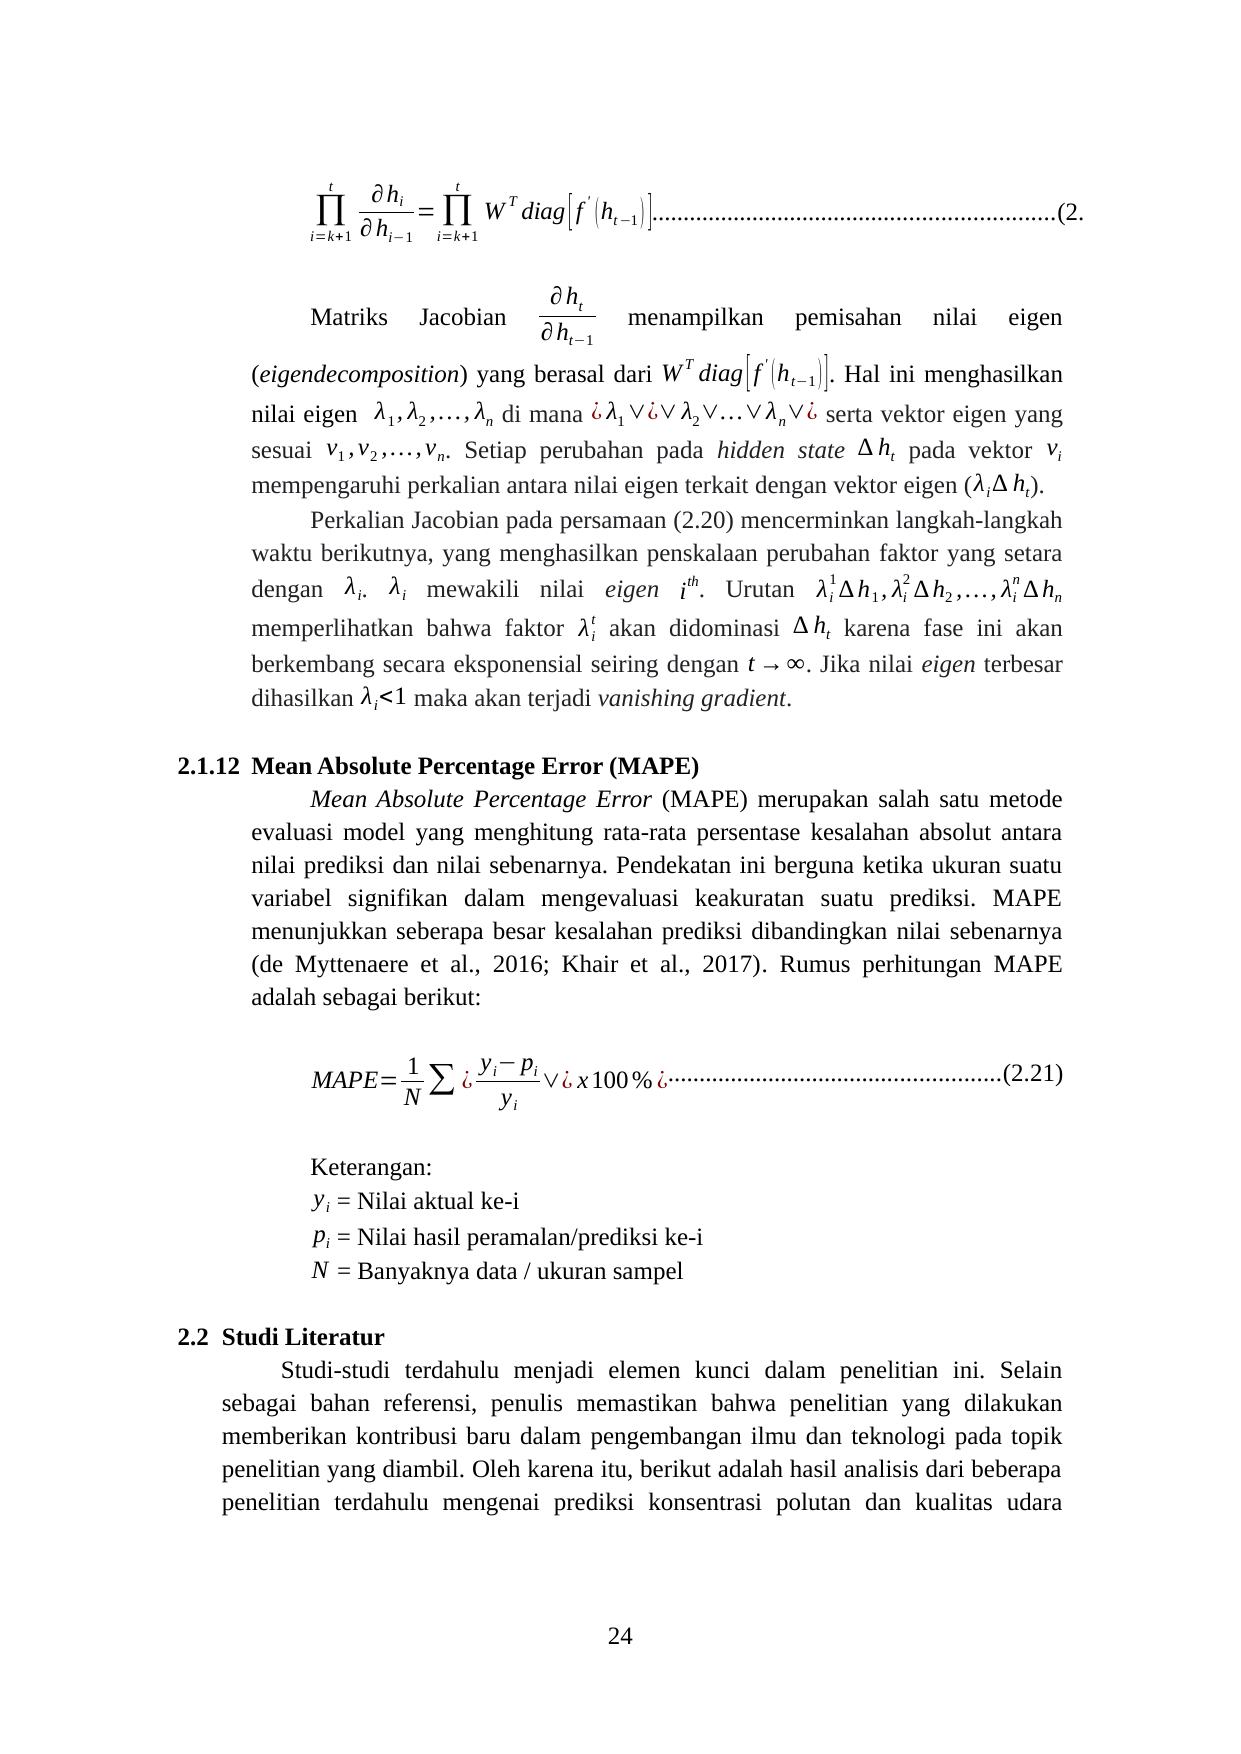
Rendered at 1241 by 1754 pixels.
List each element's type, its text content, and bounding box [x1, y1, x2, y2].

text = Nilai aktual ke-i [310, 1185, 1063, 1216]
subtitle Mean Absolute Percentage Error (MAPE) [177, 751, 1063, 780]
text Mean Absolute Percentage Error (MAPE) merupakan salah satu metode evaluasi model yang menghitung rata-rata persentase kesalahan absolut antara nilai prediksi dan nilai sebenarnya. Pendekatan ini berguna ketika ukuran suatu variabel signifikan dalam mengevaluasi keakuratan suatu prediksi. MAPE menunjukkan seberapa besar kesalahan prediksi dibandingkan nilai sebenarnya . Rumus perhitungan MAPE adalah sebagai berikut: [251, 784, 1063, 1011]
text (2.21) [310, 1048, 1063, 1114]
subtitle Studi Literatur [177, 1322, 1063, 1351]
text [222, 1355, 1063, 1516]
text = Banyaknya data / ukuran sampel [310, 1256, 1063, 1285]
text Perkalian Jacobian pada persamaan (2.20) mencerminkan langkah-langkah waktu berikutnya, yang menghasilkan penskalaan perubahan faktor yang setara dengan . mewakili nilai eigen . Urutan memperlihatkan bahwa faktor akan didominasi karena fase ini akan berkembang secara eksponensial seiring dengan . Jika nilai eigen terbesar dihasilkan maka akan terjadi vanishing gradient. [251, 567, 1063, 714]
text Perkalian Jacobian pada persamaan (2.20) mencerminkan langkah-langkah waktu berikutnya, yang menghasilkan penskalaan perubahan faktor yang setara dengan . mewakili nilai eigen . Urutan memperlihatkan bahwa faktor akan didominasi karena fase ini akan berkembang secara eksponensial seiring dengan . Jika nilai eigen terbesar dihasilkan maka akan terjadi vanishing gradient. [251, 505, 1063, 538]
text (2.20) [310, 177, 1063, 246]
text = Nilai hasil peramalan/prediksi ke-i [310, 1220, 1063, 1252]
text Keterangan: [310, 1152, 1063, 1181]
text Matriks Jacobian menampilkan pemisahan nilai eigen (eigendecomposition) yang berasal dari . Hal ini menghasilkan nilai eigen di mana serta vektor eigen yang sesuai . Setiap perubahan pada hidden state pada vektor mempengaruhi perkalian antara nilai eigen terkait dengan vektor eigen (). [251, 283, 1063, 501]
